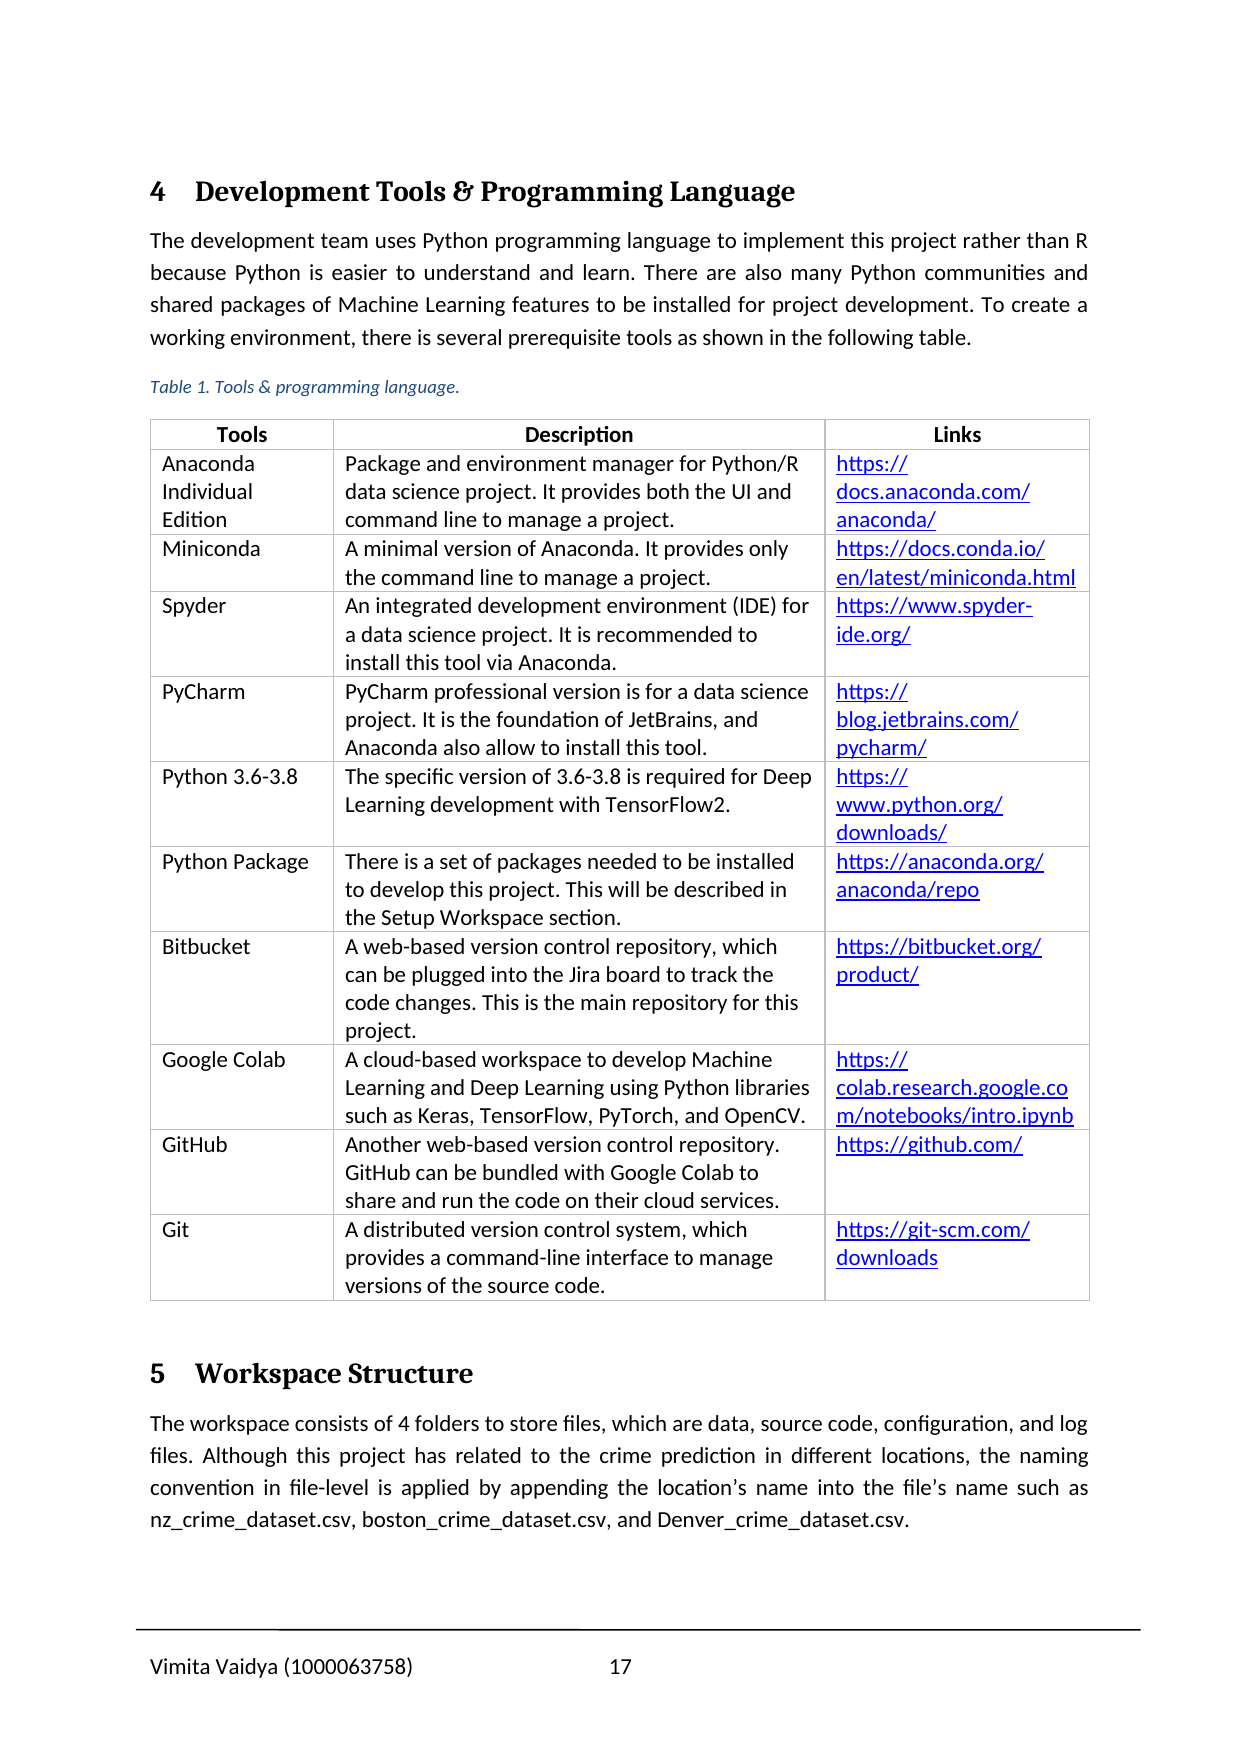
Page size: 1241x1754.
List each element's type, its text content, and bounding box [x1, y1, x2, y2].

table_cell Google Colab [151, 1045, 333, 1129]
table_cell Python 3.6-3.8 [151, 762, 333, 846]
table_cell https://docs.anaconda.com/anaconda/ [826, 450, 1089, 533]
table_cell https://git-scm.com/downloads [826, 1215, 1089, 1299]
table_cell Miniconda [151, 535, 333, 591]
table_cell Anaconda Individual Edition [151, 450, 333, 533]
table_cell An integrated development environment (IDE) for a data science project. It is recommended to install this tool via Anaconda. [334, 592, 824, 676]
table_cell Package and environment manager for Python/R data science project. It provides both the UI and command line to manage a project. [334, 450, 824, 533]
table_cell A distributed version control system, which provides a command-line interface to manage versions of the source code. [334, 1215, 824, 1299]
table_cell https://www.python.org/downloads/ [826, 762, 1089, 846]
table_header Tools [151, 420, 333, 448]
text Table 1. Tools & programming language. [150, 376, 1090, 398]
table_cell https://github.com/ [826, 1130, 1089, 1214]
table_cell https://www.spyder-ide.org/ [826, 592, 1089, 676]
table_cell GitHub [151, 1130, 333, 1214]
table_cell Git [151, 1215, 333, 1299]
table_cell Another web-based version control repository. GitHub can be bundled with Google Colab to share and run the code on their cloud services. [334, 1130, 824, 1214]
table_cell Python Package [151, 847, 333, 931]
subtitle Development Tools & Programming Language [150, 175, 1090, 208]
table_cell A web-based version control repository, which can be plugged into the Jira board to track the code changes. This is the main repository for this project. [334, 932, 824, 1044]
table_cell Spyder [151, 592, 333, 676]
table_cell https://docs.conda.io/en/latest/miniconda.html [826, 535, 1089, 591]
table_cell https://colab.research.google.com/notebooks/intro.ipynb [826, 1045, 1089, 1129]
table_cell https://blog.jetbrains.com/pycharm/ [826, 677, 1089, 761]
table_cell There is a set of packages needed to be installed to develop this project. This will be described in the Setup Workspace section. [334, 847, 824, 931]
table_header Description [334, 420, 824, 448]
table_header Links [826, 420, 1089, 448]
table_cell The specific version of 3.6-3.8 is required for Deep Learning development with TensorFlow2. [334, 762, 824, 846]
table_cell PyCharm [151, 677, 333, 761]
table_cell A minimal version of Anaconda. It provides only the command line to manage a project. [334, 535, 824, 591]
table_cell Bitbucket [151, 932, 333, 1044]
text The development team uses Python programming language to implement this project rather than R because Python is easier to understand and learn. There are also many Python communities and shared packages of Machine Learning features to be installed for project development. To create a working environment, there is several prerequisite tools as shown in the following table. [150, 226, 1090, 351]
table_cell https://anaconda.org/anaconda/repo [826, 847, 1089, 931]
table_cell https://bitbucket.org/product/ [826, 932, 1089, 1044]
text The workspace consists of 4 folders to store files, which are data, source code, configuration, and log files. Although this project has related to the crime prediction in different locations, the naming convention in file-level is applied by appending the location’s name into the file’s name such as nz_crime_dataset.csv, boston_crime_dataset.csv, and Denver_crime_dataset.csv. [150, 1409, 1090, 1533]
table_cell A cloud-based workspace to develop Machine Learning and Deep Learning using Python libraries such as Keras, TensorFlow, PyTorch, and OpenCV. [334, 1045, 824, 1129]
table_cell PyCharm professional version is for a data science project. It is the foundation of JetBrains, and Anaconda also allow to install this tool. [334, 677, 824, 761]
subtitle Workspace Structure [150, 1358, 1090, 1391]
